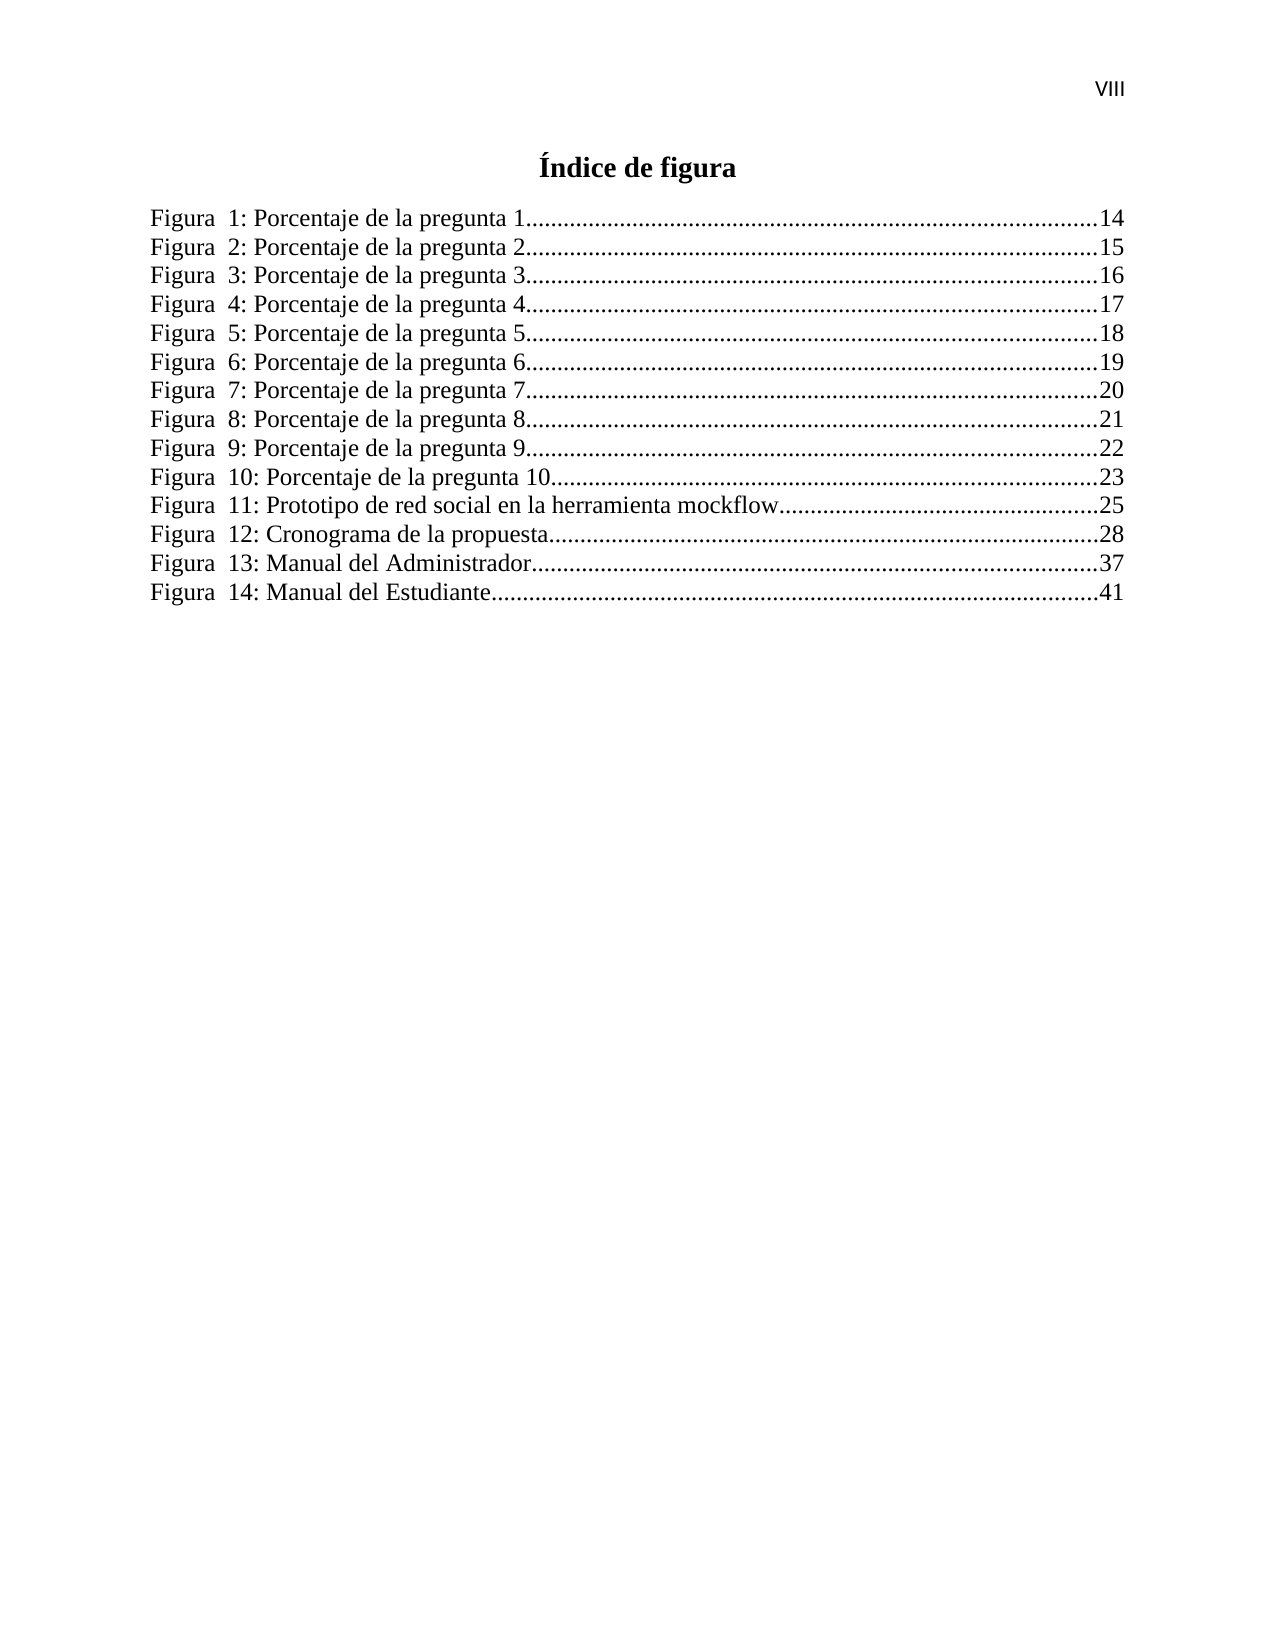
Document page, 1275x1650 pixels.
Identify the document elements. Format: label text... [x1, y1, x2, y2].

text Figura 1: Porcentaje de la pregunta 1 14 [150, 203, 1125, 232]
text Figura 3: Porcentaje de la pregunta 3 16 [150, 260, 1125, 289]
text Figura 6: Porcentaje de la pregunta 6 19 [150, 347, 1125, 375]
text Figura 7: Porcentaje de la pregunta 7 20 [150, 375, 1125, 404]
text Figura 12: Cronograma de la propuesta 28 [150, 519, 1125, 548]
text Índice de figura [150, 150, 1125, 183]
text Figura 9: Porcentaje de la pregunta 9 22 [150, 433, 1125, 462]
text Figura 14: Manual del Estudiante 41 [150, 577, 1125, 605]
text Figura 5: Porcentaje de la pregunta 5 18 [150, 318, 1125, 347]
text Figura 11: Prototipo de red social en la herramienta mockflow 25 [150, 490, 1125, 519]
text Figura 10: Porcentaje de la pregunta 10 23 [150, 462, 1125, 490]
text Figura 4: Porcentaje de la pregunta 4 17 [150, 289, 1125, 318]
text Figura 2: Porcentaje de la pregunta 2 15 [150, 232, 1125, 260]
text Figura 13: Manual del Administrador 37 [150, 548, 1125, 577]
text Figura 8: Porcentaje de la pregunta 8 21 [150, 404, 1125, 433]
